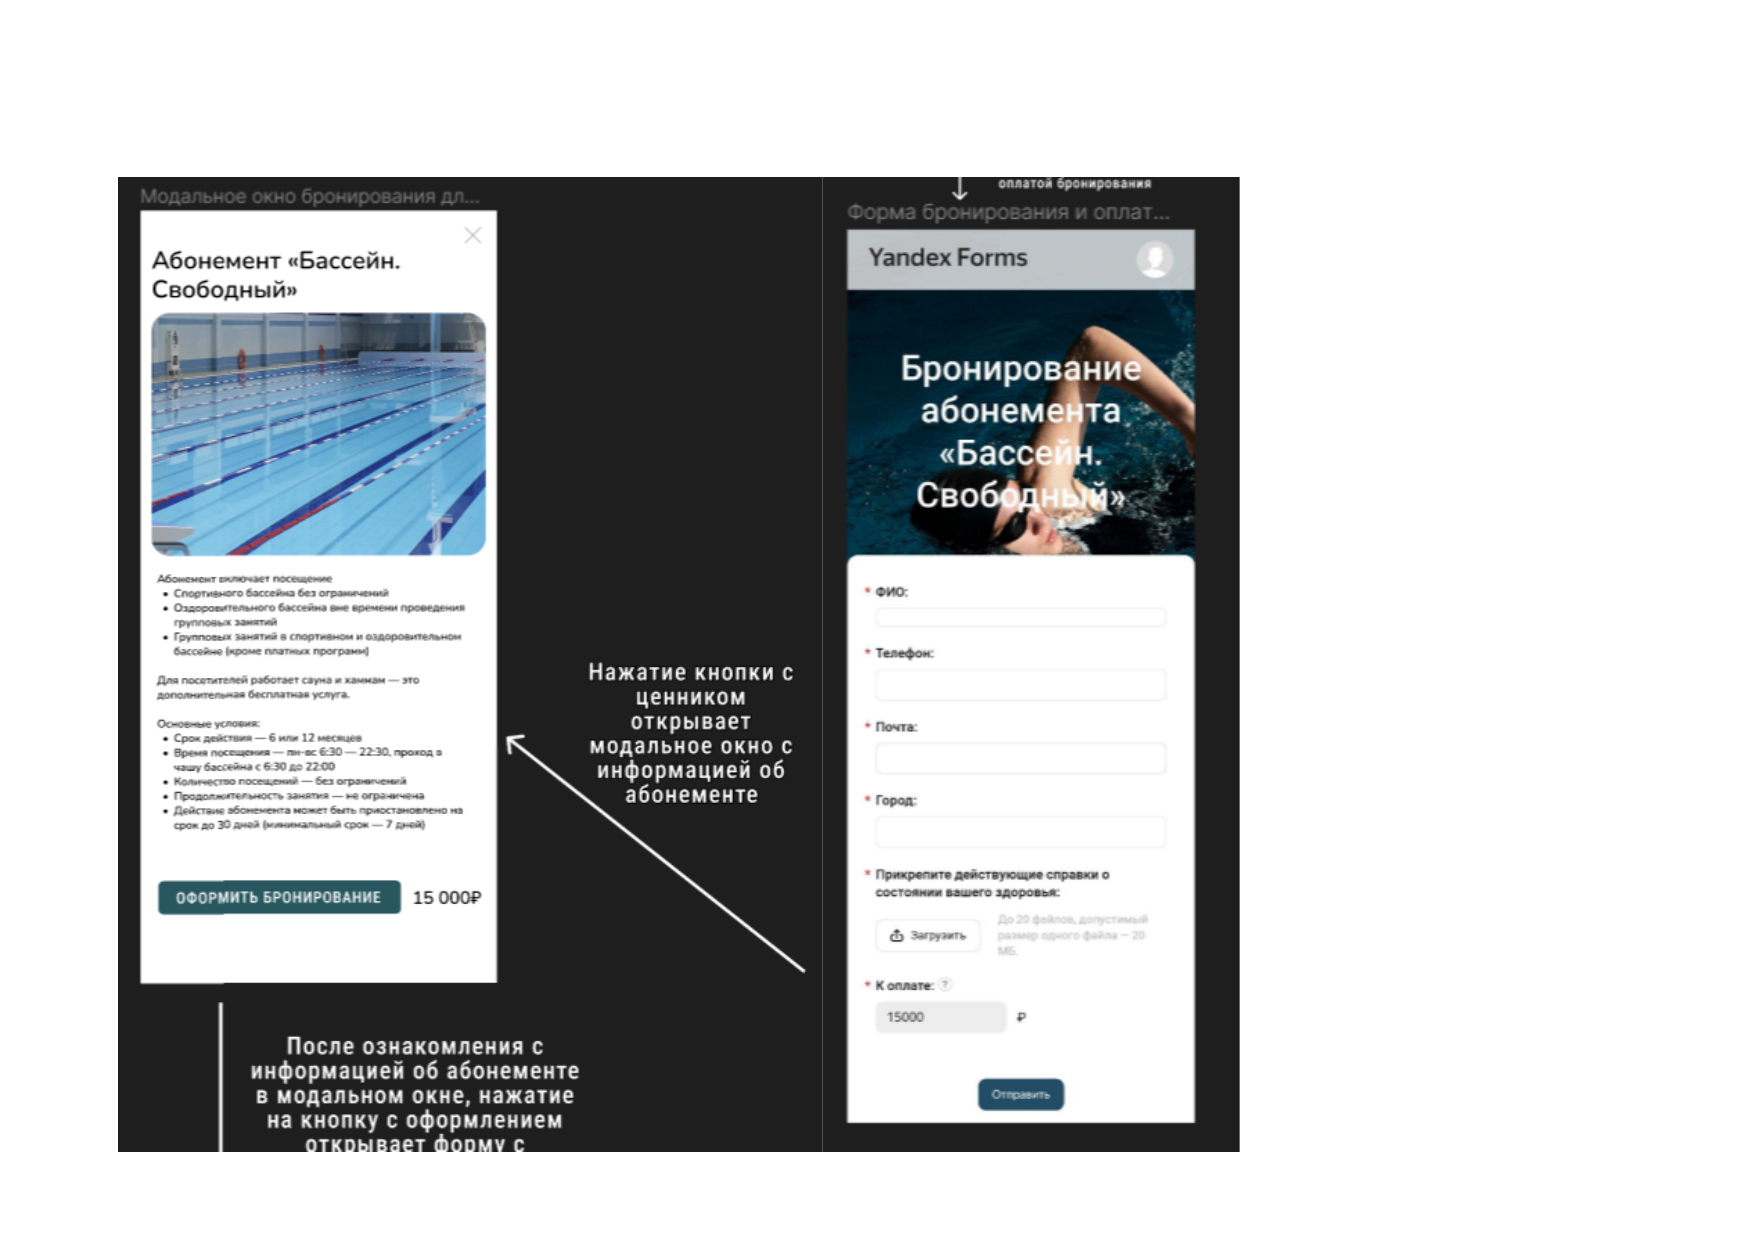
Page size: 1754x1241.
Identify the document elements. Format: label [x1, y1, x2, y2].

picture [118, 177, 1240, 1152]
